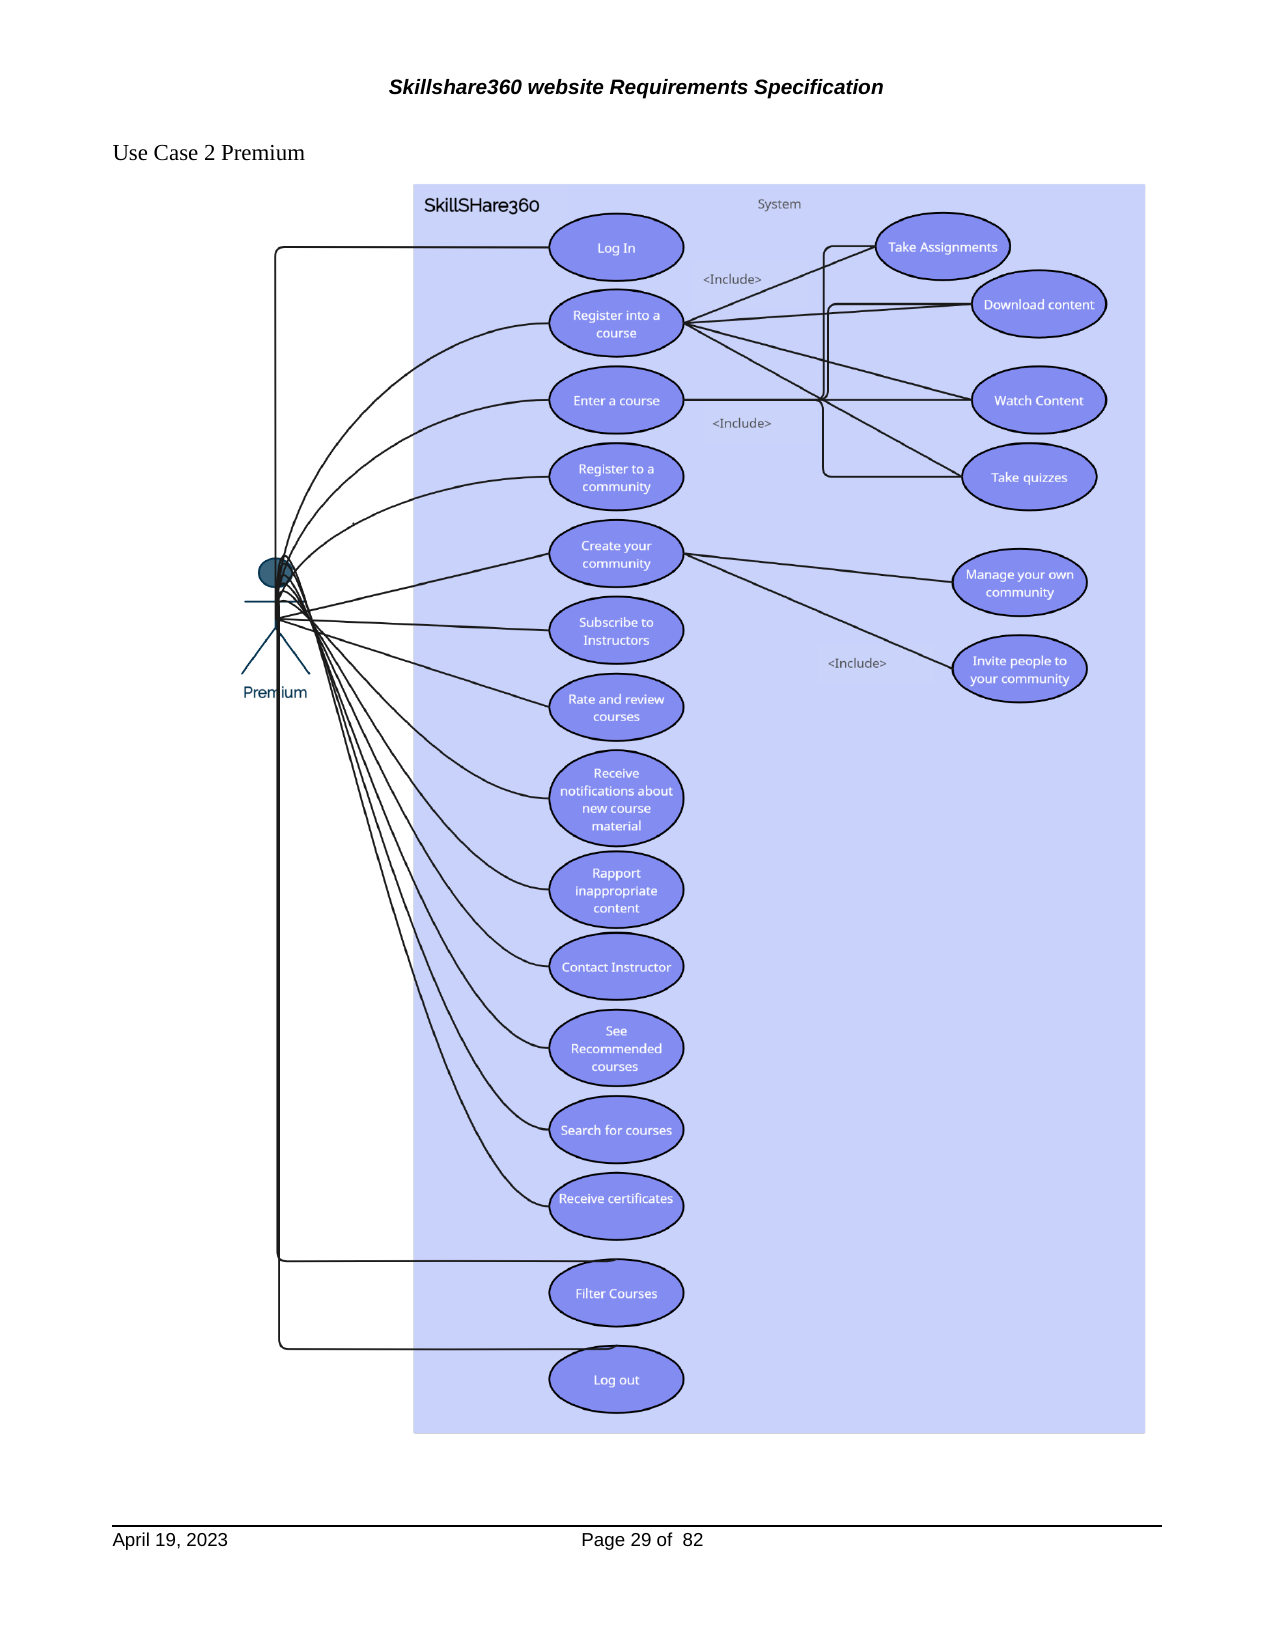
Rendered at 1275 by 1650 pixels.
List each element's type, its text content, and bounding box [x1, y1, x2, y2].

picture [112, 165, 1163, 1451]
text Use Case 2 Premium [112, 139, 1162, 165]
